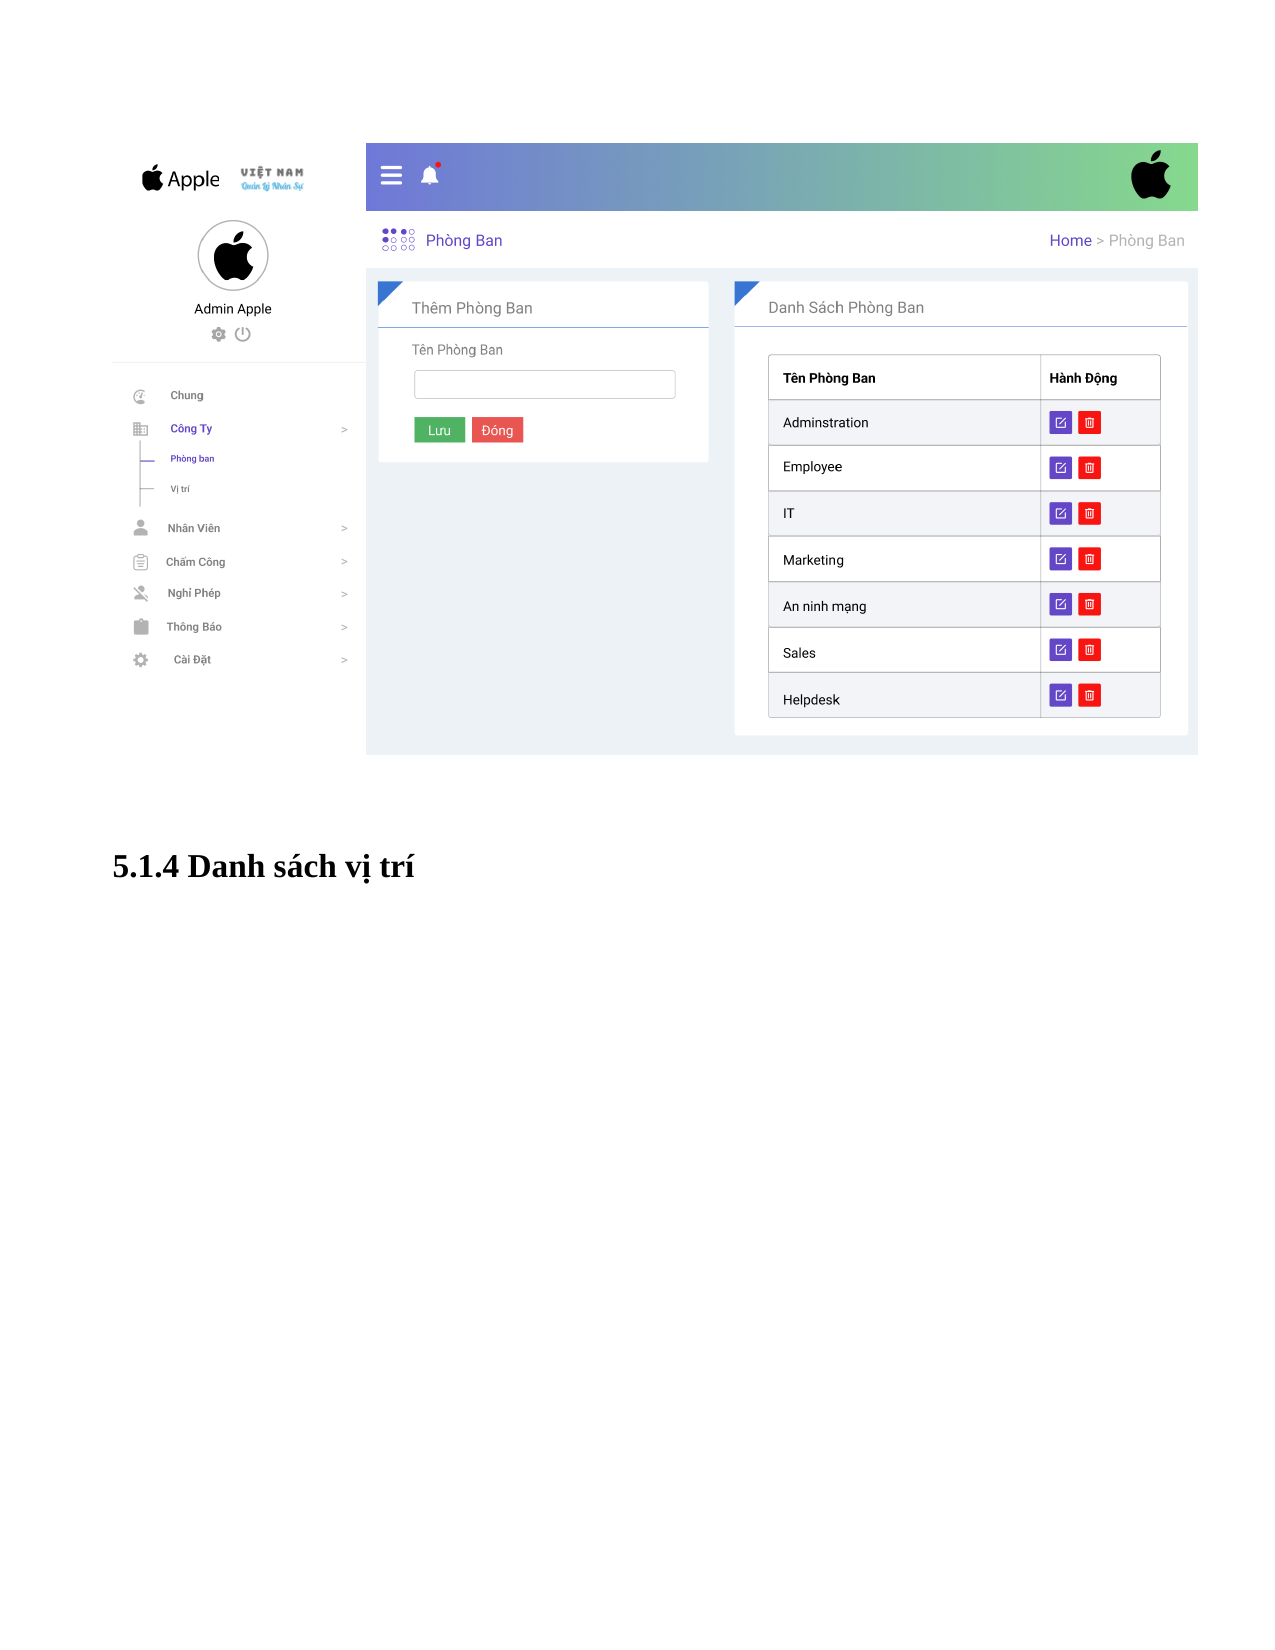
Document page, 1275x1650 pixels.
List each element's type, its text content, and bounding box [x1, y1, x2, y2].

picture [112, 143, 1198, 755]
subtitle 5.1.4 Danh sách vị trí [112, 846, 1198, 885]
